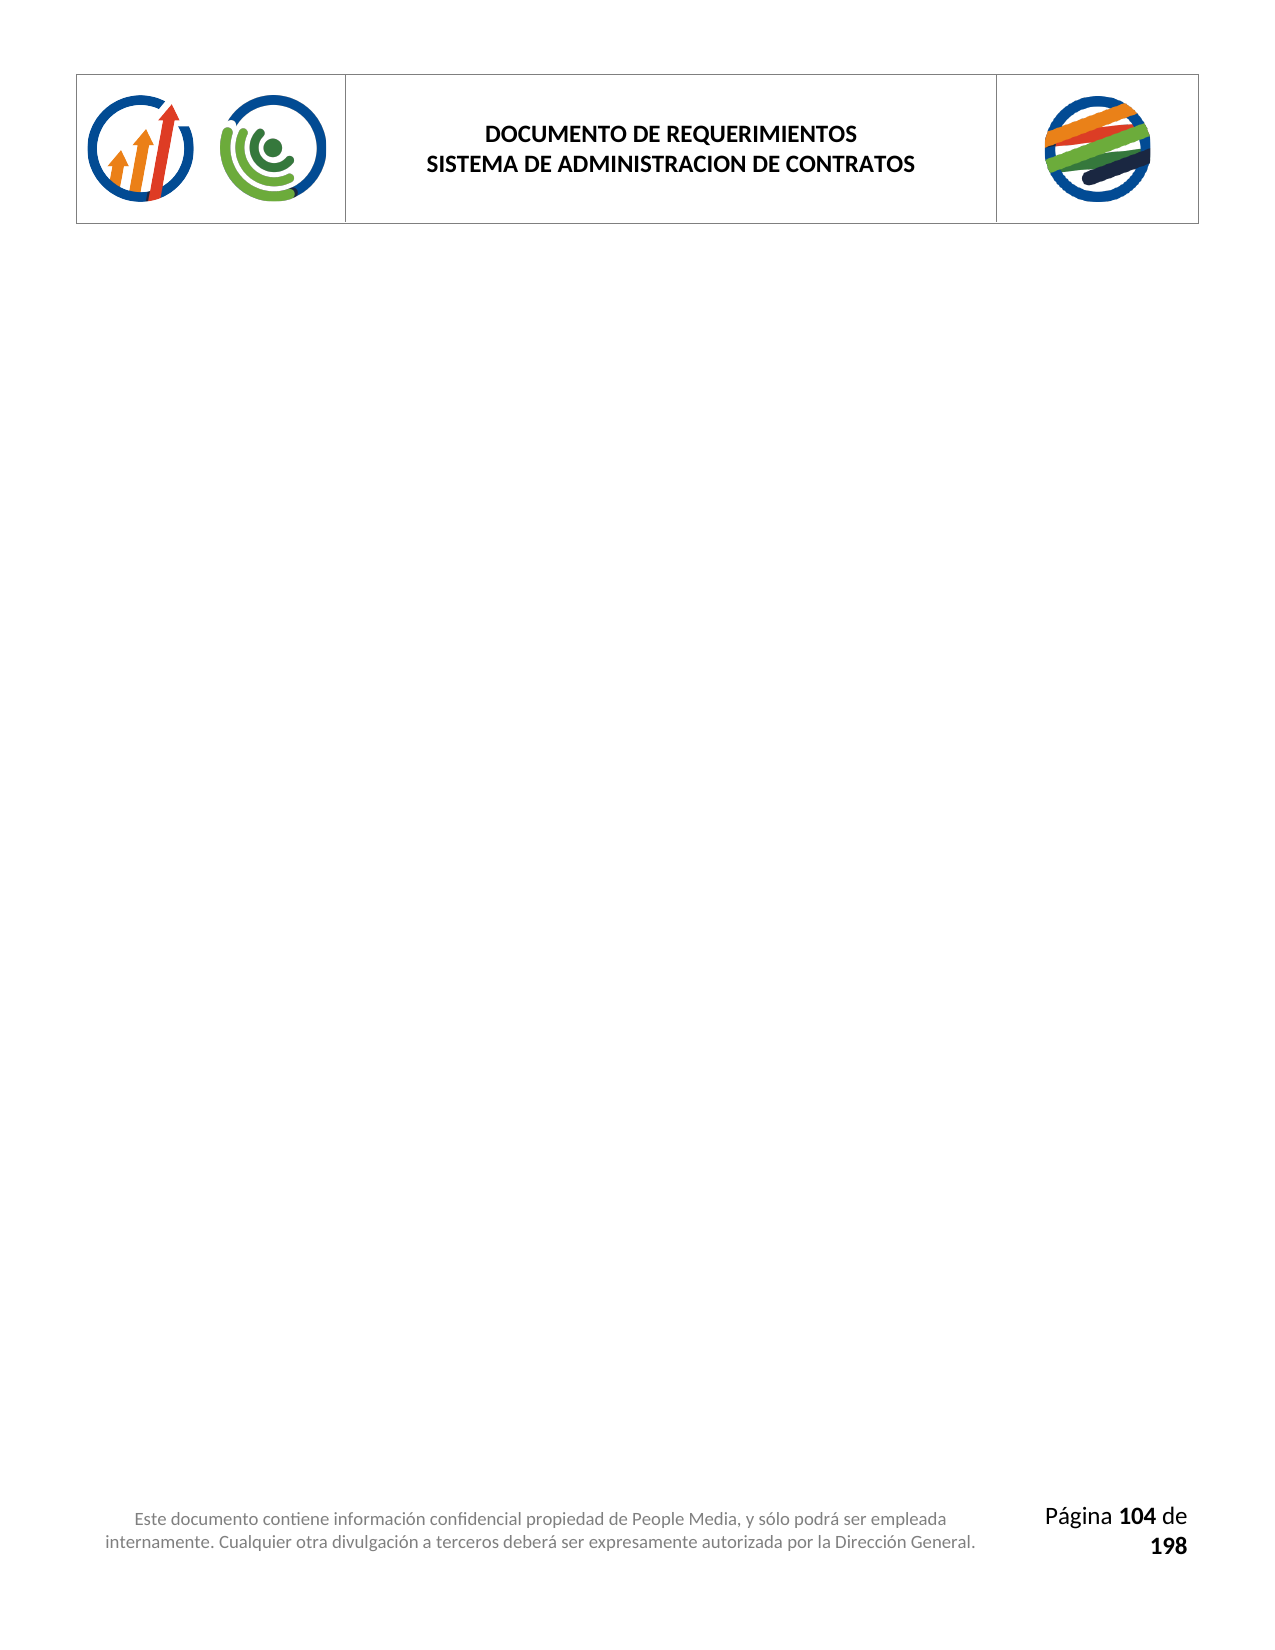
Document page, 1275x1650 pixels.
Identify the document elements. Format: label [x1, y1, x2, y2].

picture [87, 95, 194, 202]
picture [220, 95, 327, 202]
picture [1044, 95, 1151, 202]
